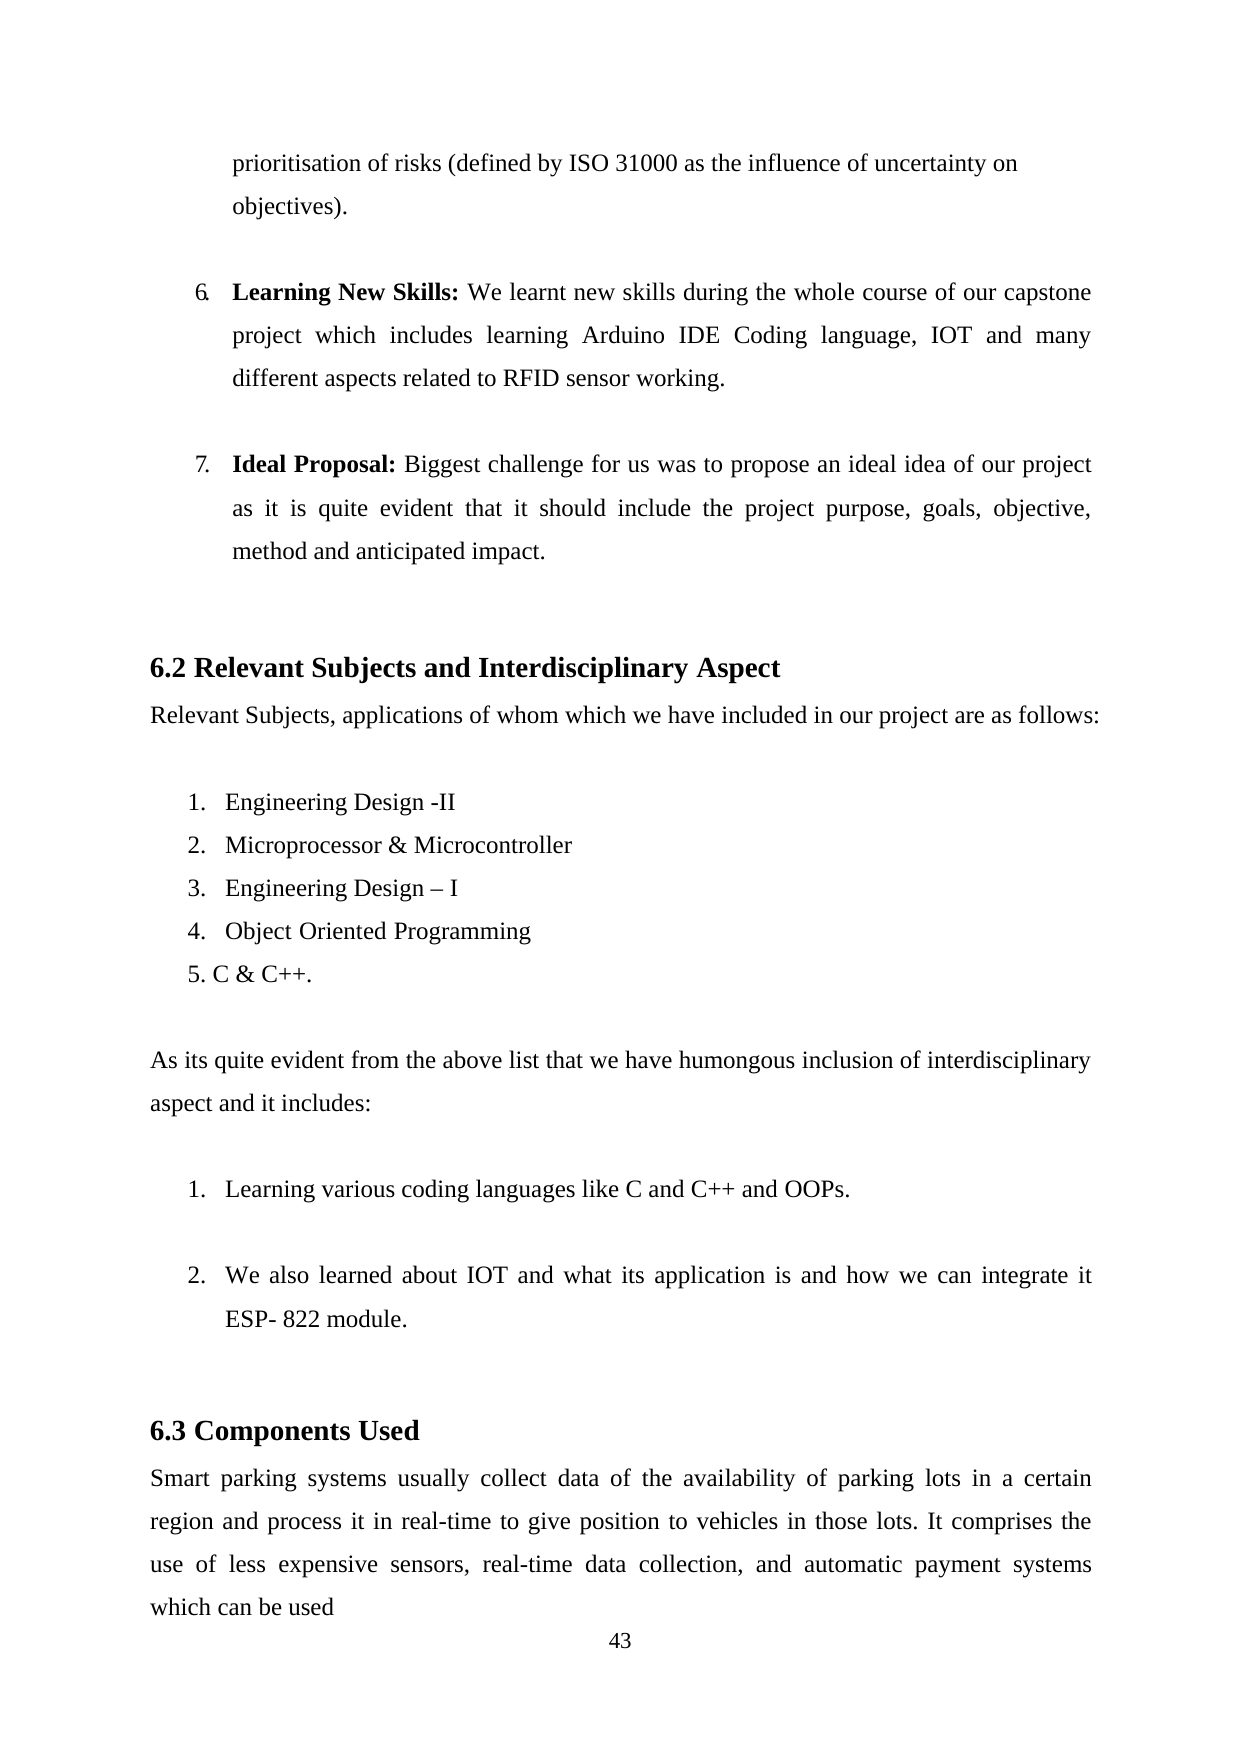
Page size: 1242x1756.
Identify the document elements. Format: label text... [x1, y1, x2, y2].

subtitle Components Used [149, 1413, 1175, 1446]
list Engineering Design – I [187, 873, 1175, 902]
text Relevant Subjects, applications of whom which we have included in our project are as follows: [150, 701, 1175, 729]
list We also learned about IOT and what its application is and how we can integrate it ESP- 822 module. [187, 1261, 1092, 1332]
list Learning New Skills: We learnt new skills during the whole course of our capstone project which includes learning Arduino IDE Coding language, IOT and many different aspects related to RFID sensor working. [194, 277, 1092, 392]
text prioritisation of risks (defined by ISO 31000 as the influence of uncertainty on objectives). [232, 148, 1020, 220]
list Ideal Proposal: Biggest challenge for us was to propose an ideal idea of our project as it is quite evident that it should include the project purpose, goals, objective, method and anticipated impact. [194, 449, 1092, 564]
list Object Oriented Programming 5. C & C++. [187, 916, 531, 988]
list Engineering Design -II [187, 787, 1175, 816]
text As its quite evident from the above list that we have humongous inclusion of interdisciplinary aspect and it includes: [150, 1045, 1092, 1117]
list Learning various coding languages like C and C++ and OOPs. [187, 1174, 1175, 1203]
text Smart parking systems usually collect data of the availability of parking lots in a certain region and process it in real-time to give position to vehicles in those lots. It comprises the use of less expensive sensors, real-time data collection, and automatic payment systems which can be used [150, 1463, 1092, 1621]
list Microprocessor & Microcontroller [187, 830, 1175, 859]
list Relevant Subjects and Interdisciplinary Aspect [149, 650, 1175, 684]
